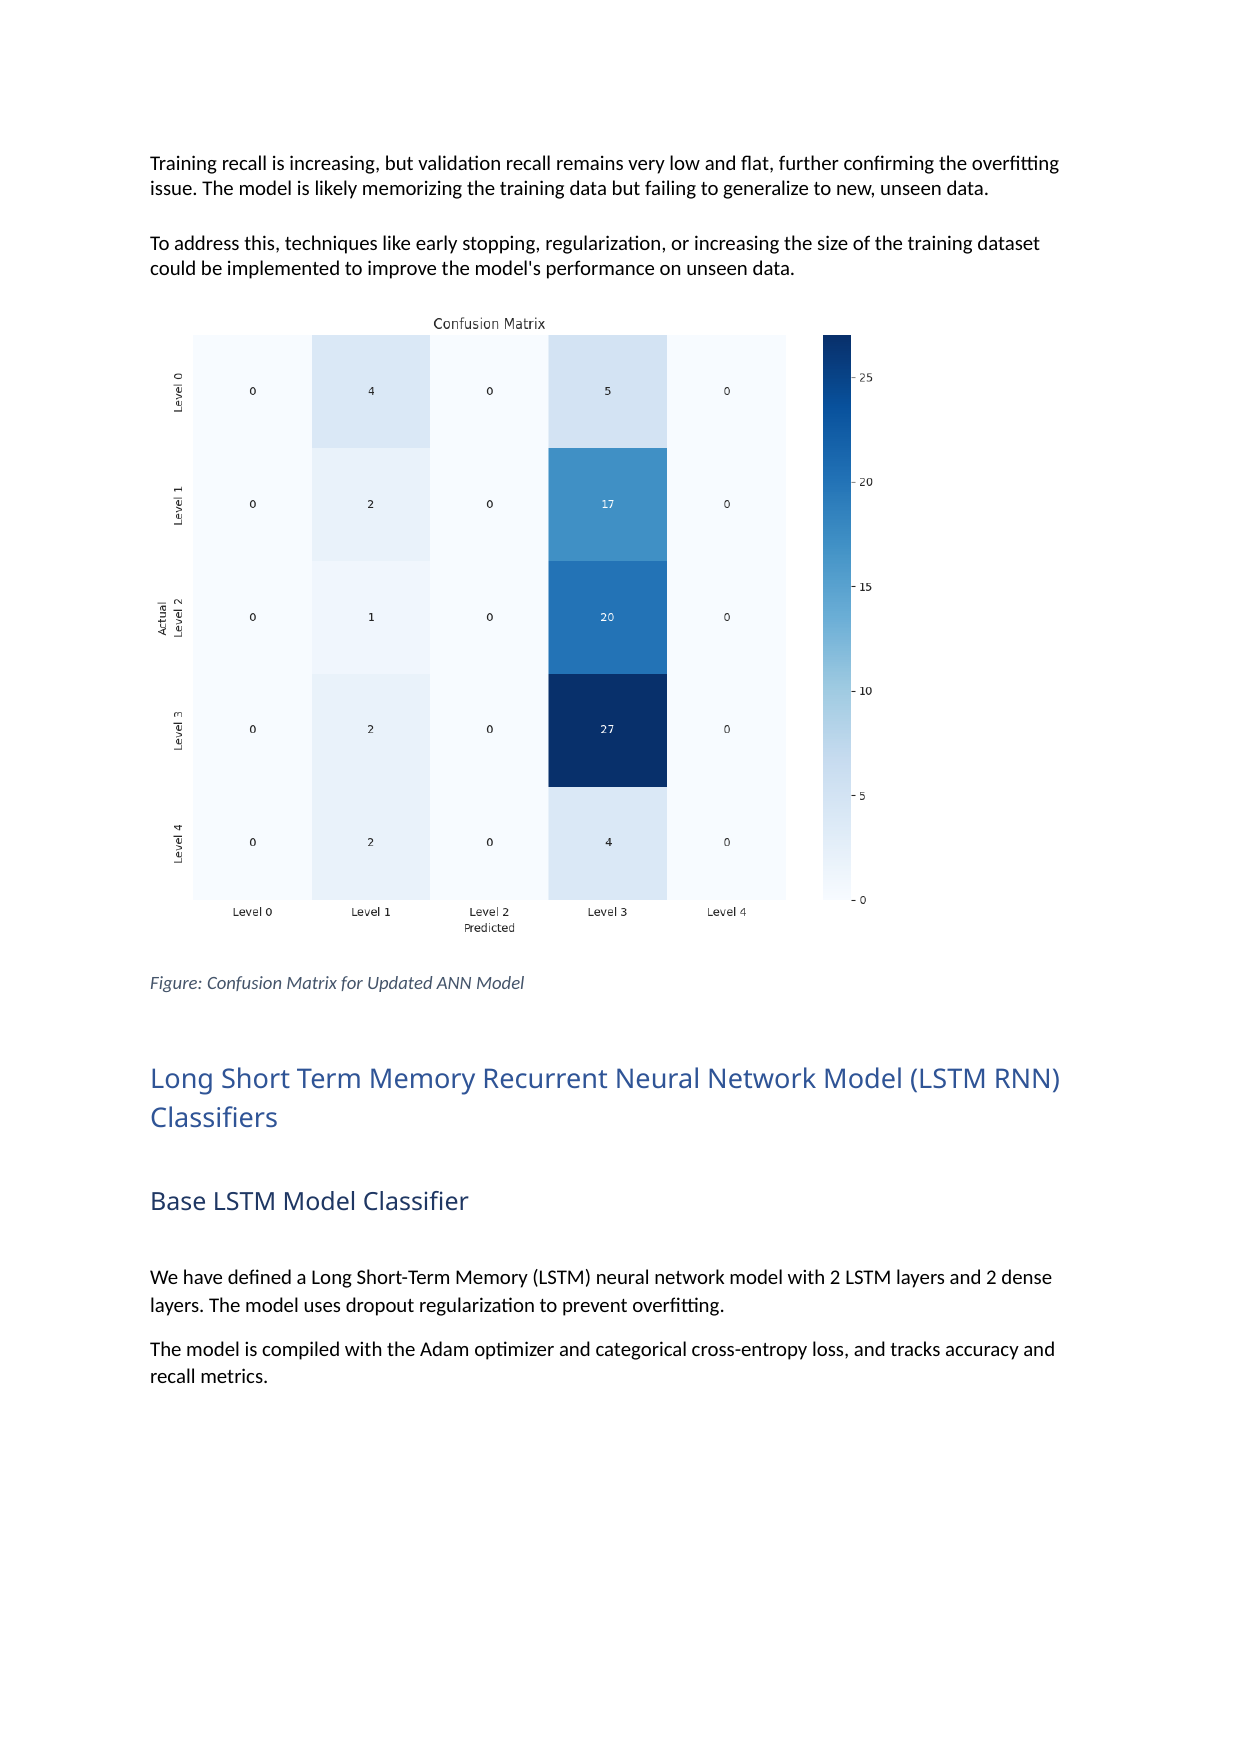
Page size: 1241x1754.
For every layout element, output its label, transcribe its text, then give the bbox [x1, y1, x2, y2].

text The model is compiled with the Adam optimizer and categorical cross-entropy loss, and tracks accuracy and recall metrics. [150, 1336, 1090, 1389]
text Training recall is increasing, but validation recall remains very low and flat, further confirming the overfitting issue. The model is likely memorizing the training data but failing to generalize to new, unseen data. [150, 150, 1090, 201]
text To address this, techniques like early stopping, regularization, or increasing the size of the training dataset could be implemented to improve the model's performance on unseen data. [150, 230, 1090, 281]
picture [150, 310, 880, 942]
subtitle Base LSTM Model Classifier [150, 1184, 1090, 1218]
text We have defined a Long Short-Term Memory (LSTM) neural network model with 2 LSTM layers and 2 dense layers. The model uses dropout regularization to prevent overfitting. [150, 1264, 1090, 1317]
subtitle Long Short Term Memory Recurrent Neural Network Model (LSTM RNN) Classifiers [150, 1059, 1090, 1136]
text Figure: Confusion Matrix for Updated ANN Model [150, 971, 1090, 994]
